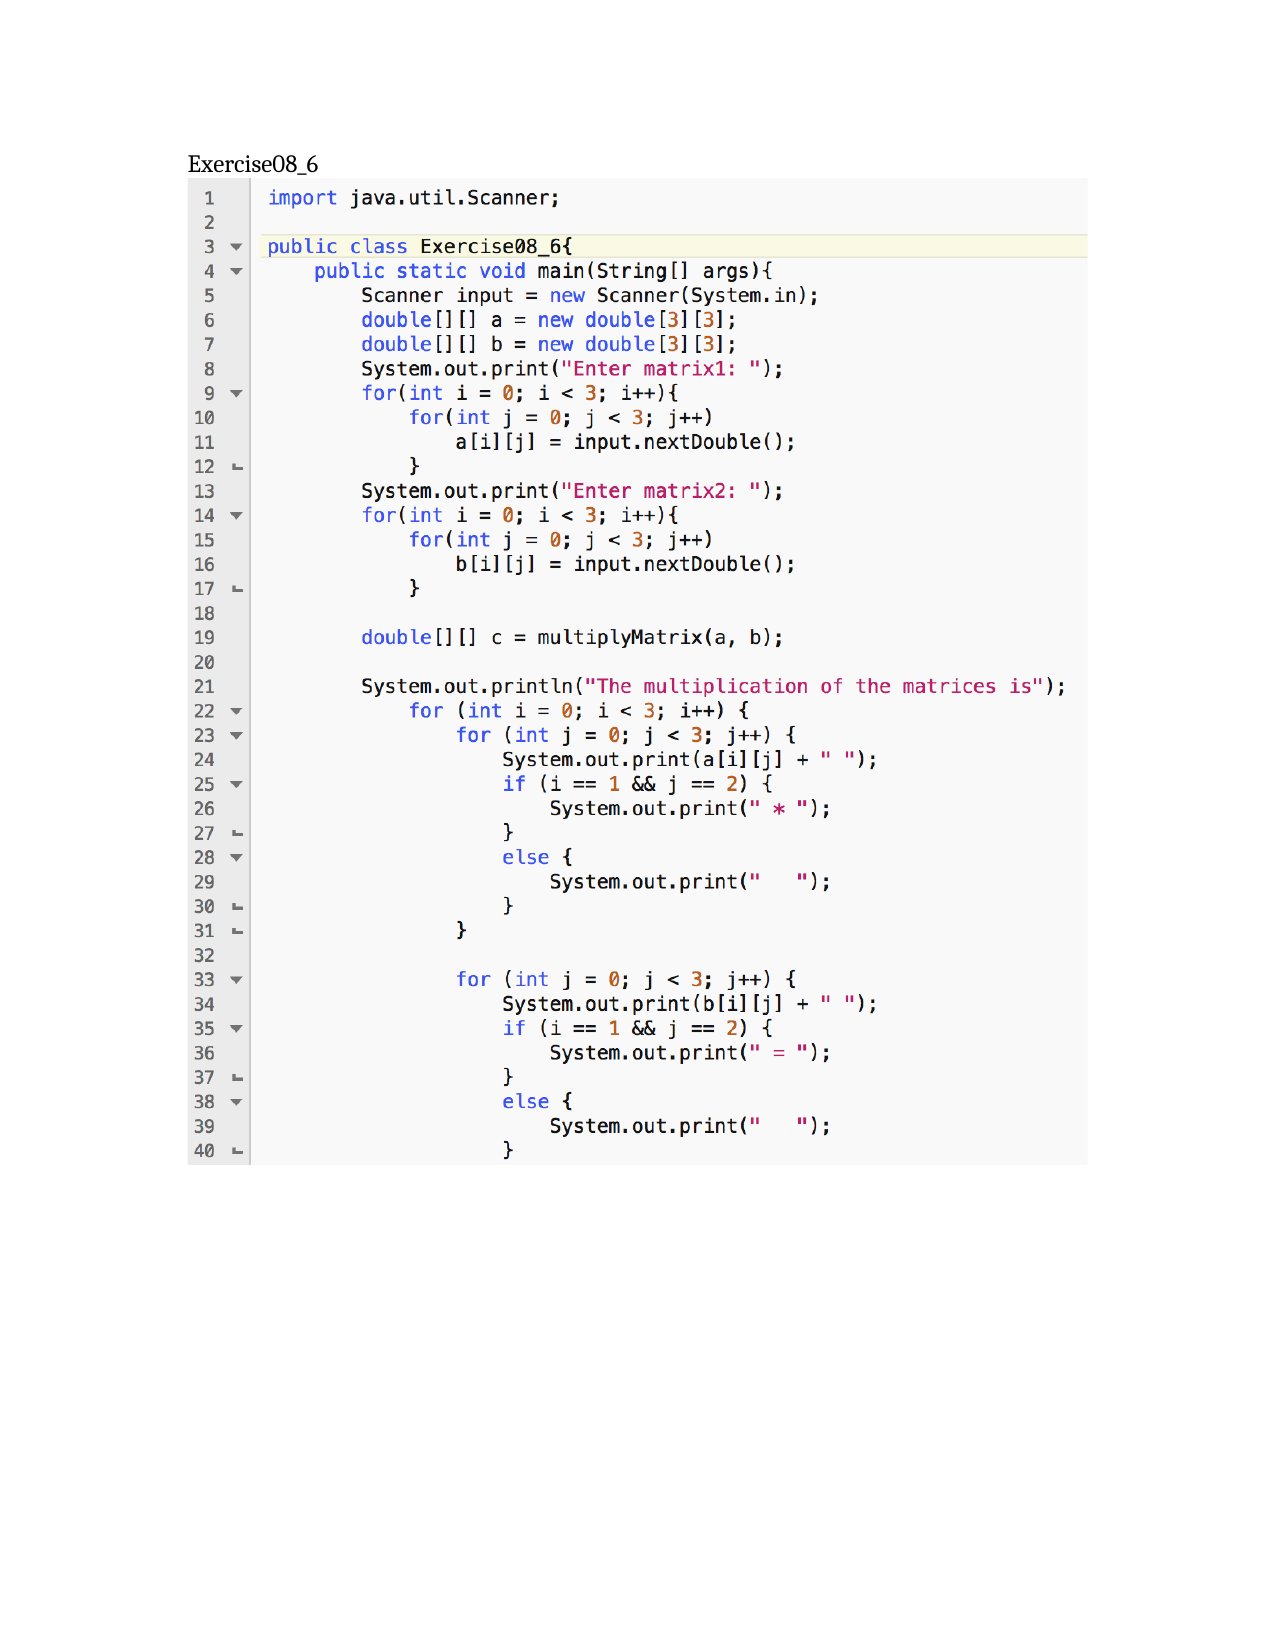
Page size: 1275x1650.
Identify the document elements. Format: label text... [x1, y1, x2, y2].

picture [187, 178, 1088, 1165]
text Exercise08_6 [187, 150, 1087, 178]
